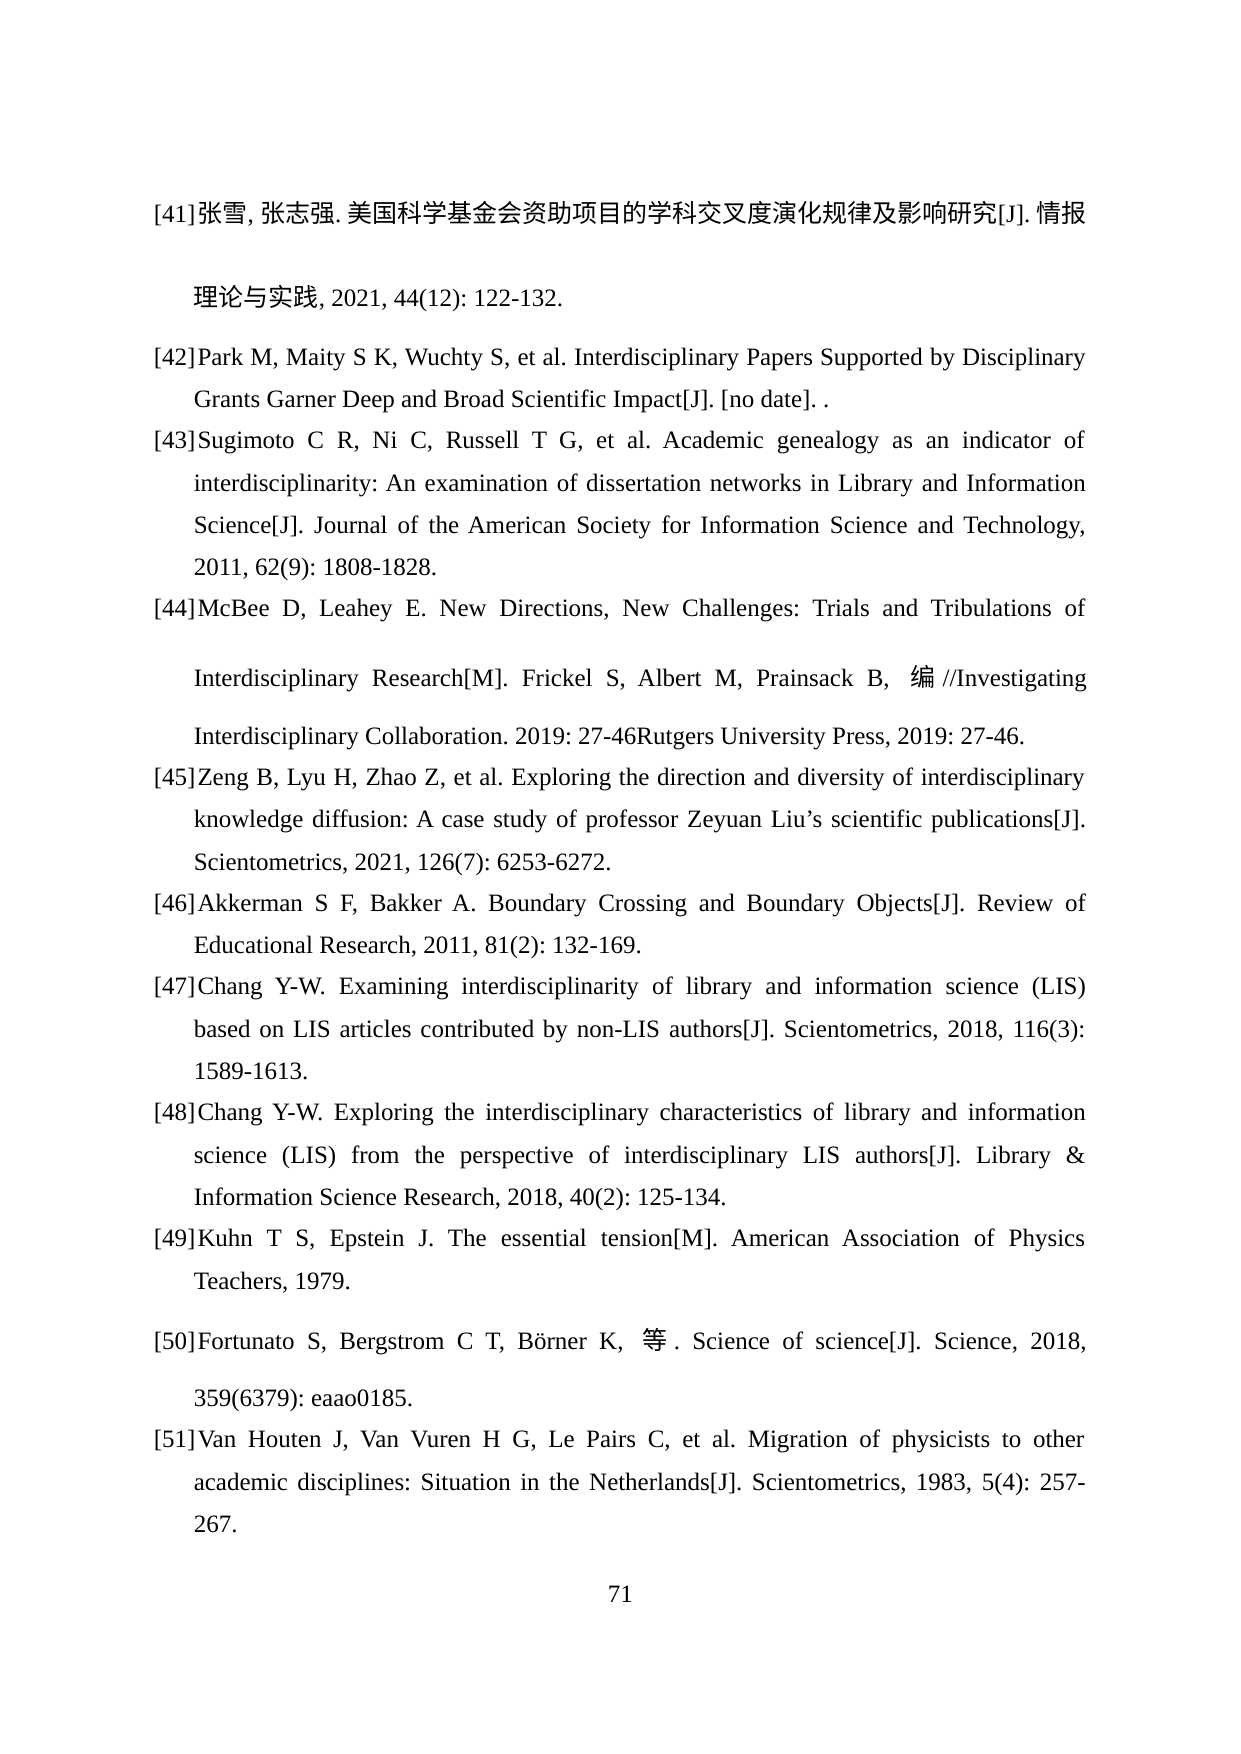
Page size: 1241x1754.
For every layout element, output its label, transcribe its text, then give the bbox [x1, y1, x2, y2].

text [48] Chang Y-W. Exploring the interdisciplinary characteristics of library and information science (LIS) from the perspective of interdisciplinary LIS authors[J]. Library & Information Science Research, 2018, 40(2): 125-134. [153, 1095, 1087, 1213]
text [43] Sugimoto C R, Ni C, Russell T G, et al. Academic genealogy as an indicator of interdisciplinarity: An examination of dissertation networks in Library and Information Science[J]. Journal of the American Society for Information Science and Technology, 2011, 62(9): 1808-1828. [153, 423, 1087, 584]
text [44] McBee D, Leahey E. New Directions, New Challenges: Trials and Tribulations of Interdisciplinary Research[M]. Frickel S, Albert M, Prainsack B, 编//Investigating Interdisciplinary Collaboration. 2019: 27-46Rutgers University Press, 2019: 27-46. [153, 591, 1087, 752]
text [50] Fortunato S, Bergstrom C T, Börner K, 等. Science of science[J]. Science, 2018, 359(6379): eaao0185. [153, 1304, 1087, 1414]
text [47] Chang Y-W. Examining interdisciplinarity of library and information science (LIS) based on LIS articles contributed by non-LIS authors[J]. Scientometrics, 2018, 116(3): 1589-1613. [153, 969, 1087, 1088]
text [45] Zeng B, Lyu H, Zhao Z, et al. Exploring the direction and diversity of interdisciplinary knowledge diffusion: A case study of professor Zeyuan Liu’s scientific publications[J]. Scientometrics, 2021, 126(7): 6253-6272. [153, 759, 1087, 878]
text [46] Akkerman S F, Bakker A. Boundary Crossing and Boundary Objects[J]. Review of Educational Research, 2011, 81(2): 132-169. [153, 885, 1087, 962]
text [42] Park M, Maity S K, Wuchty S, et al. Interdisciplinary Papers Supported by Disciplinary Grants Garner Deep and Broad Scientific Impact[J]. [no date]. . [153, 339, 1087, 415]
text [49] Kuhn T S, Epstein J. The essential tension[M]. American Association of Physics Teachers, 1979. [153, 1221, 1087, 1297]
text [41] 张雪, 张志强. 美国科学基金会资助项目的学科交叉度演化规律及影响研究[J]. 情报理论与实践, 2021, 44(12): 122-132. [153, 177, 1087, 330]
text [51] Van Houten J, Van Vuren H G, Le Pairs C, et al. Migration of physicists to other academic disciplines: Situation in the Netherlands[J]. Scientometrics, 1983, 5(4): 257-267. [153, 1422, 1087, 1541]
